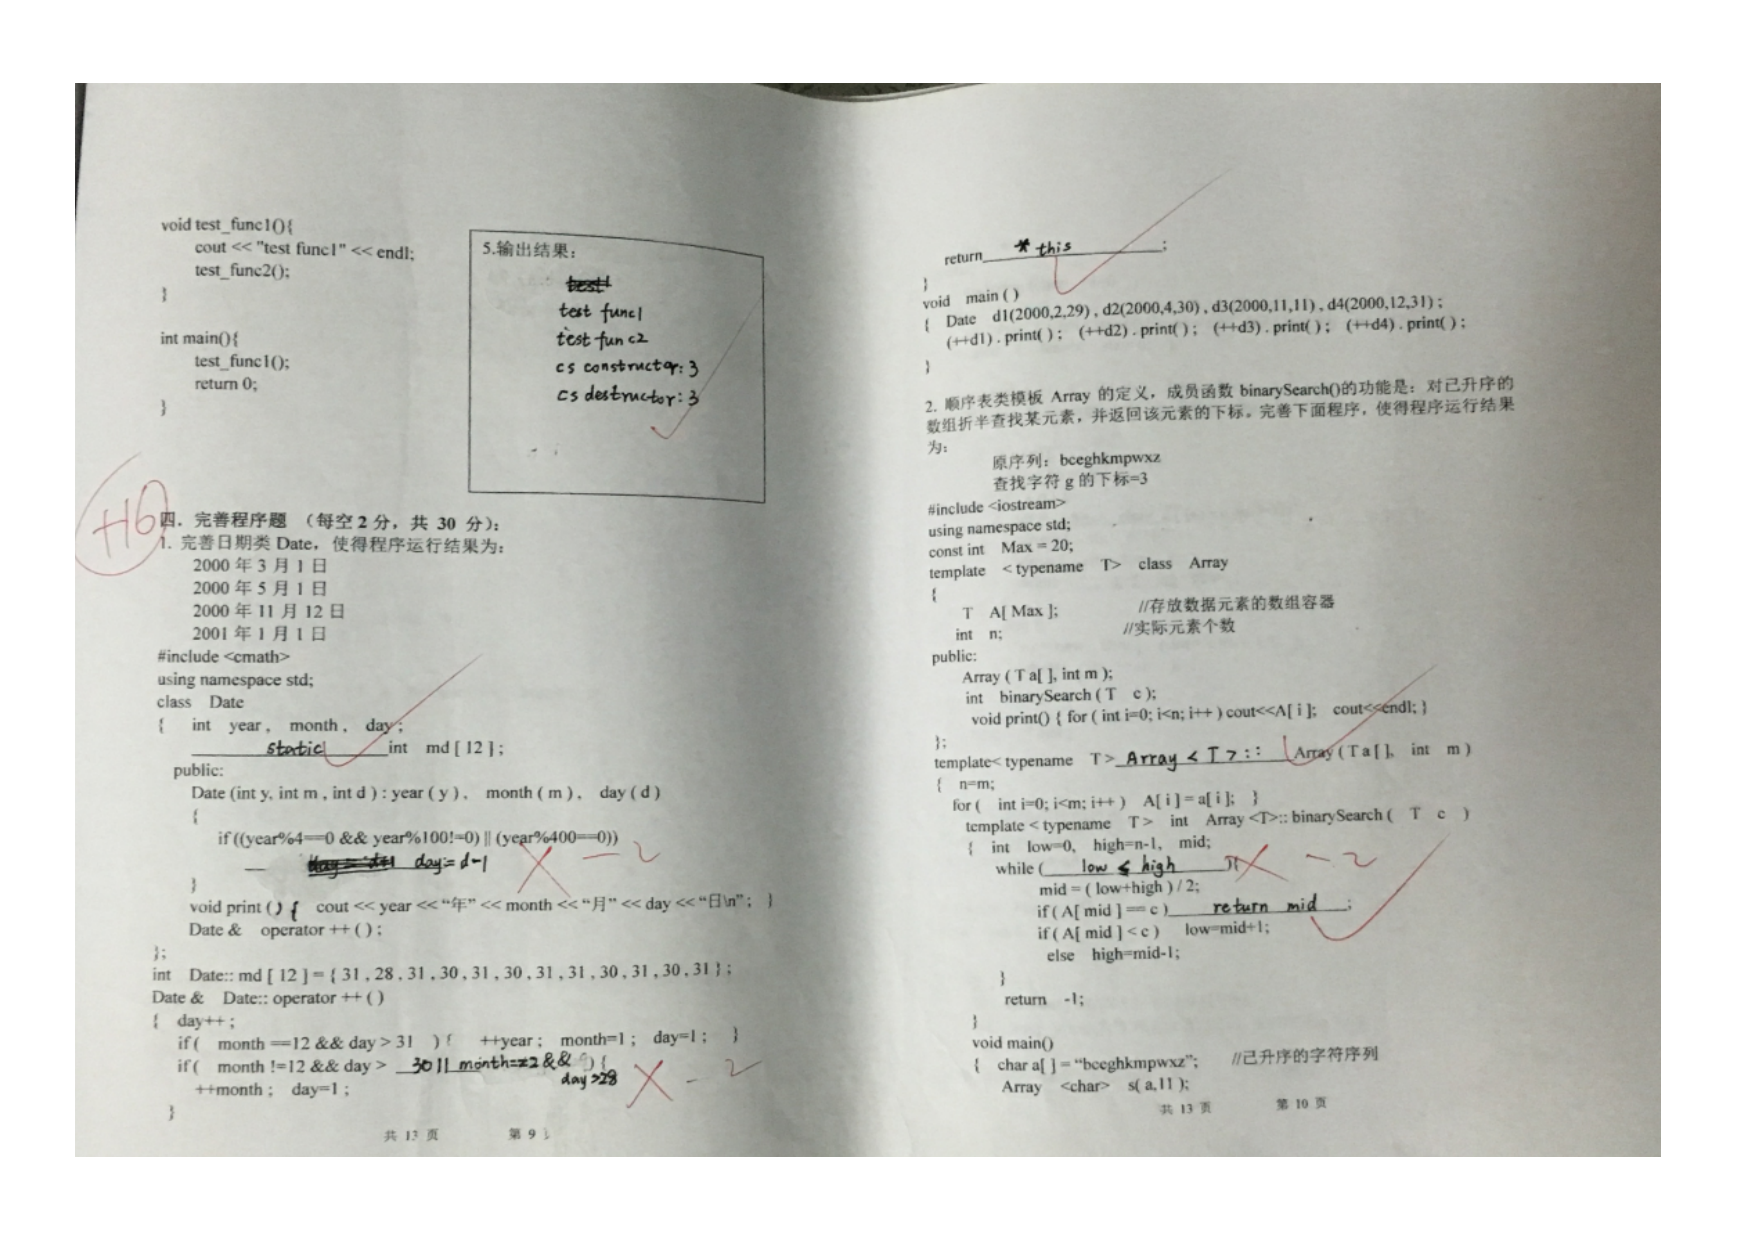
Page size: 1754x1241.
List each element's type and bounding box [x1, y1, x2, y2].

picture [75, 83, 1661, 1157]
